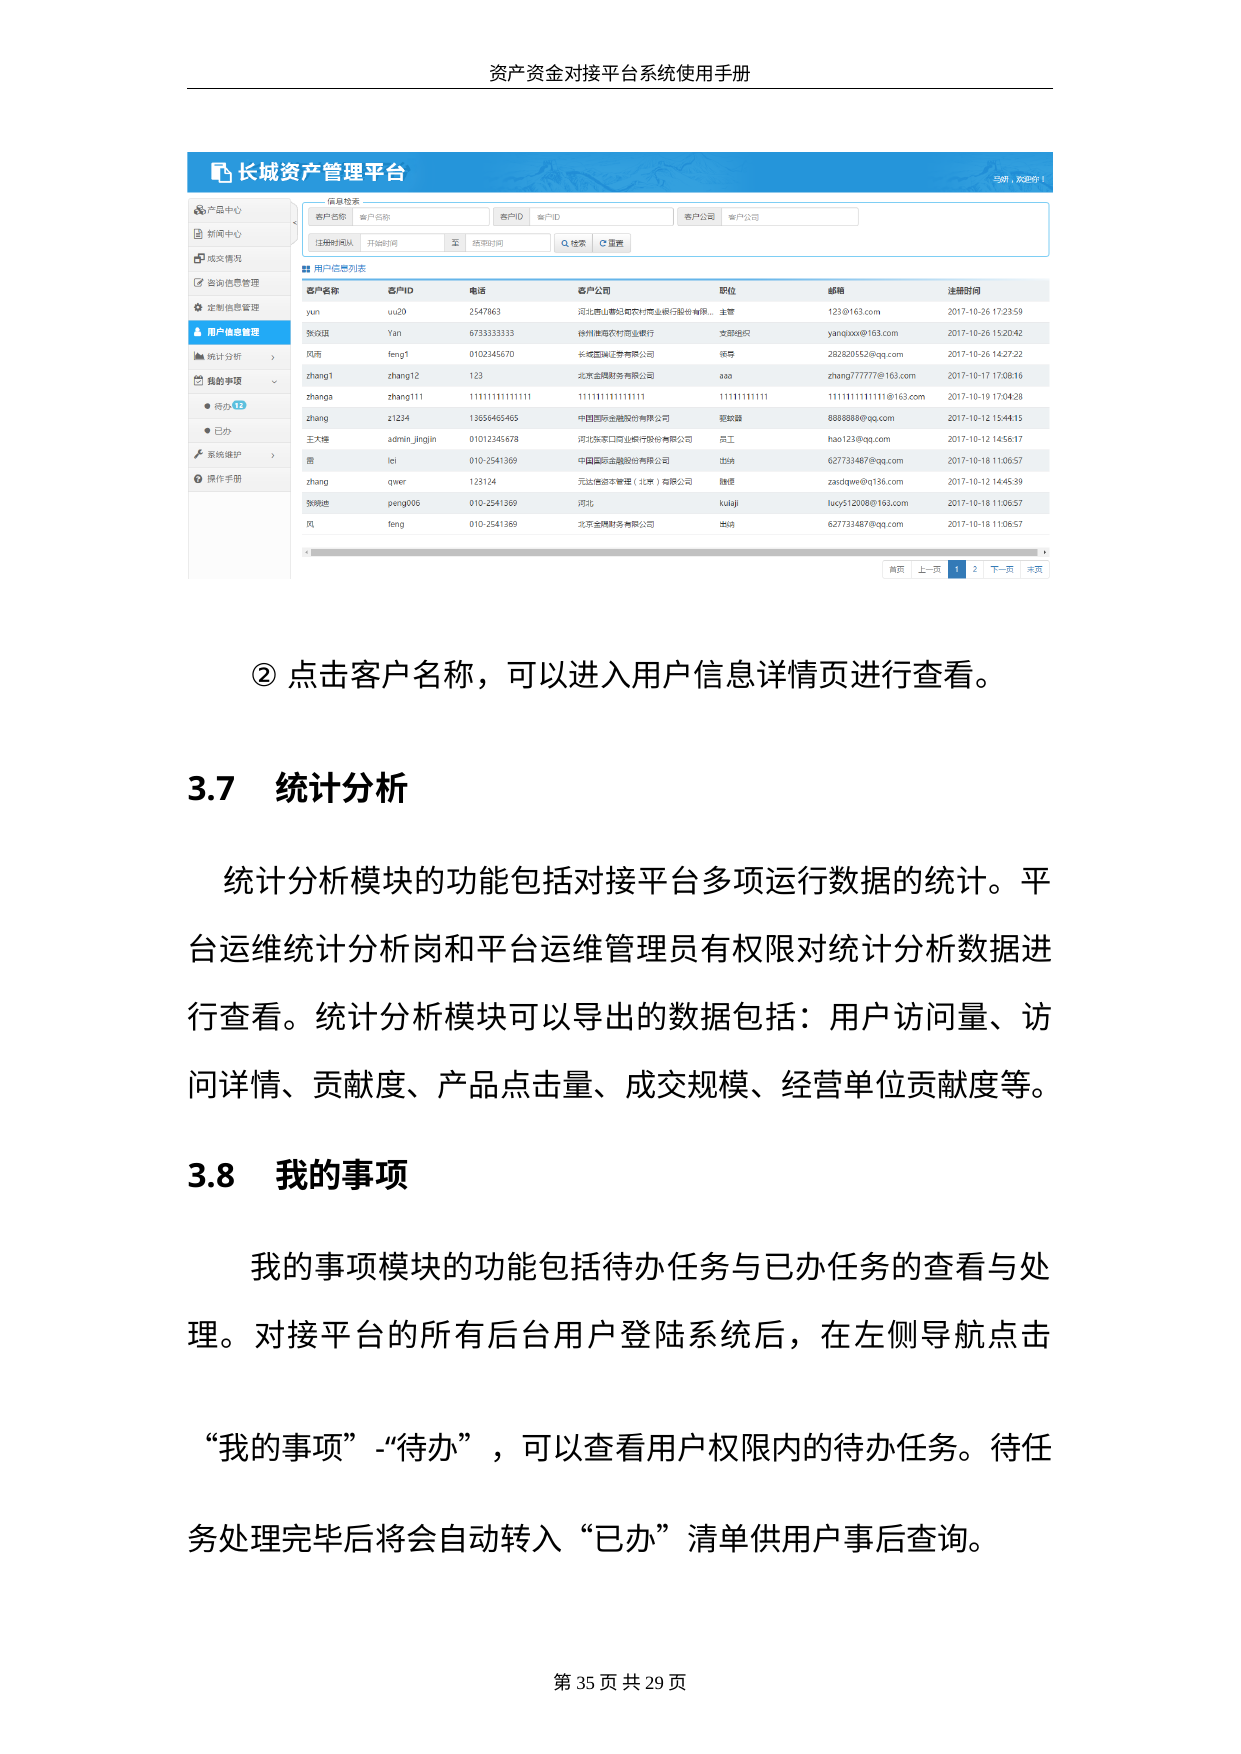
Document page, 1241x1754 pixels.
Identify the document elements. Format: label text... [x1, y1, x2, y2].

subtitle 统计分析 [187, 741, 1053, 832]
text 统计分析模块的功能包括对接平台多项运行数据的统计。平台运维统计分析岗和平台运维管理员有权限对统计分析数据进行查看。统计分析模块可以导出的数据包括：用户访问量、访问详情、贡献度、产品点击量、成交规模、经营单位贡献度等。 [187, 856, 1053, 1105]
subtitle 我的事项 [187, 1128, 1053, 1218]
picture [187, 152, 1053, 579]
text 我的事项模块的功能包括待办任务与已办任务的查看与处理。对接平台的所有后台用户登陆系统后，在左侧导航点击“我的事项”-“待办”，可以查看用户权限内的待办任务。待任务处理完毕后将会自动转入“已办”清单供用户事后查询。 [187, 1242, 1053, 1559]
list 点击客户名称，可以进入用户信息详情页进行查看。 [250, 628, 1053, 718]
